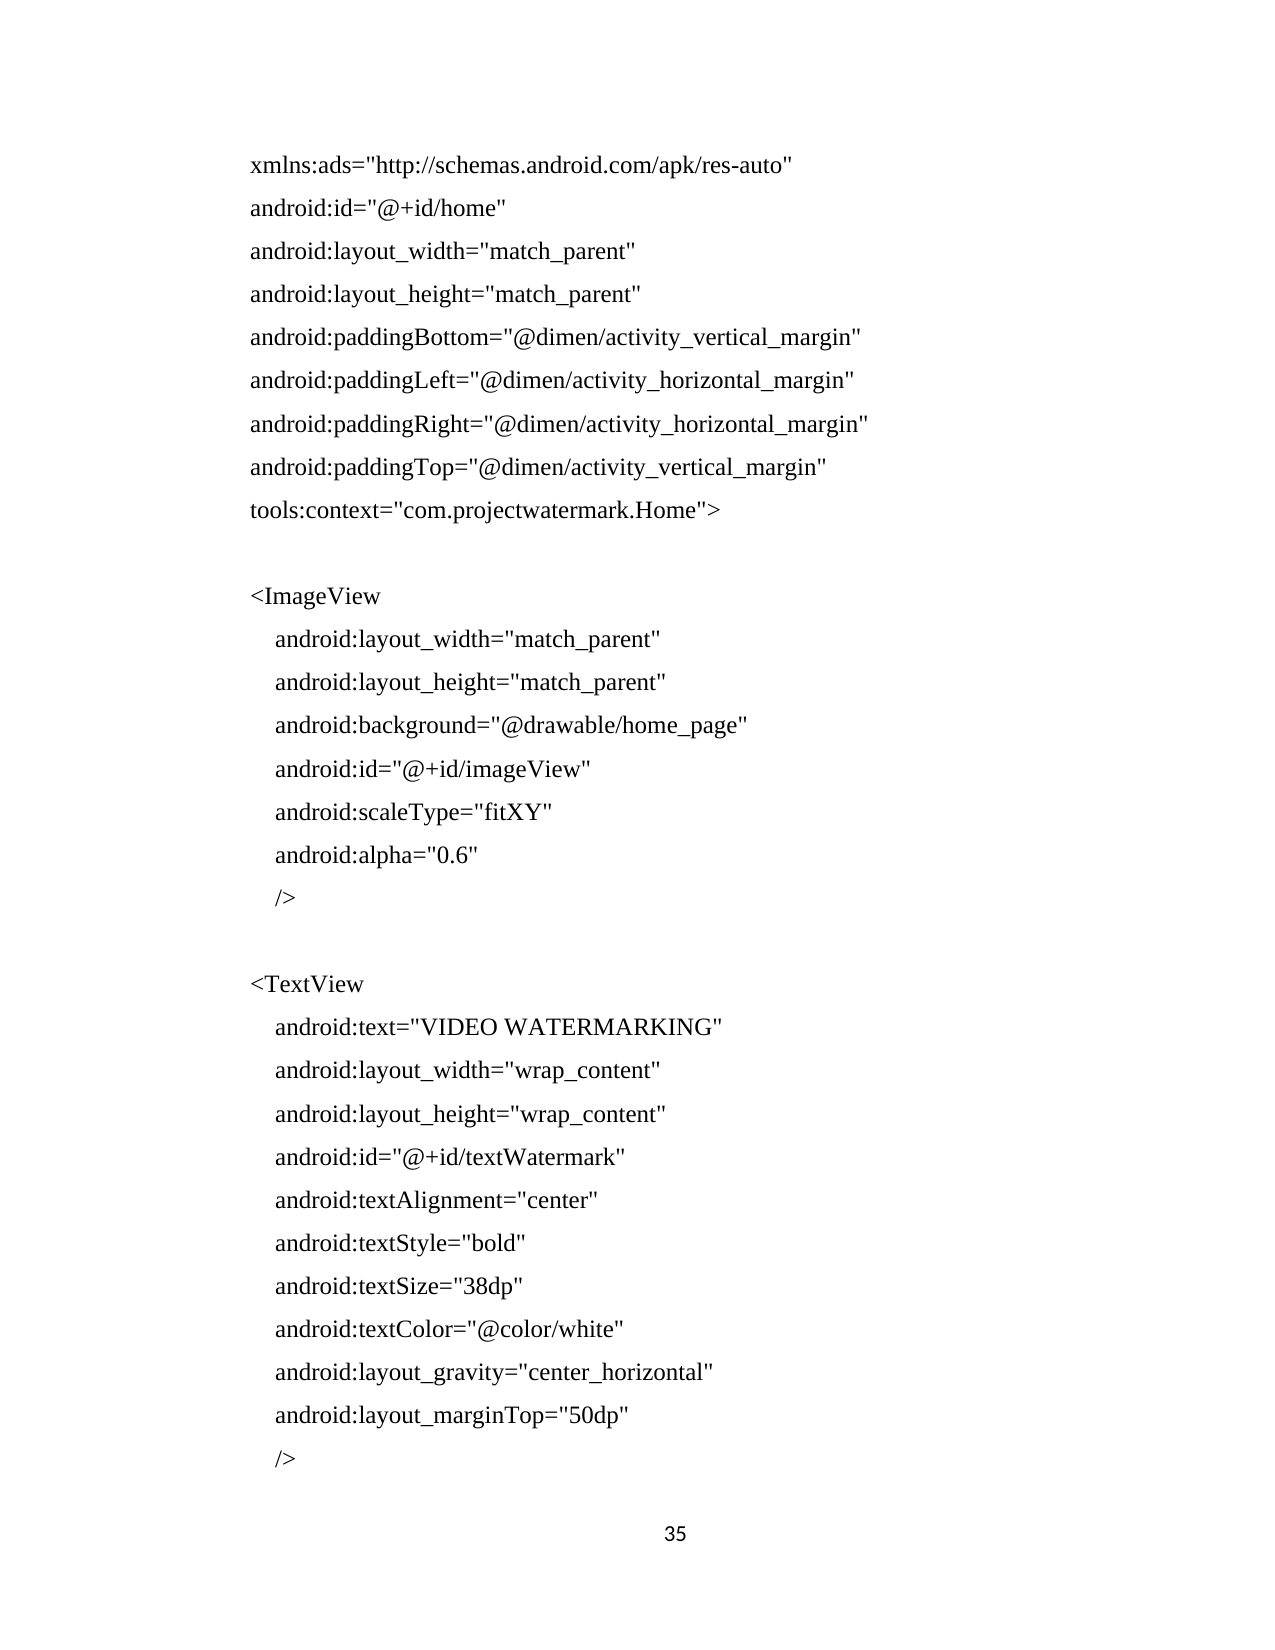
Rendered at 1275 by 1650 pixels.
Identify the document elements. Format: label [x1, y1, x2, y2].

text [225, 150, 1125, 1472]
